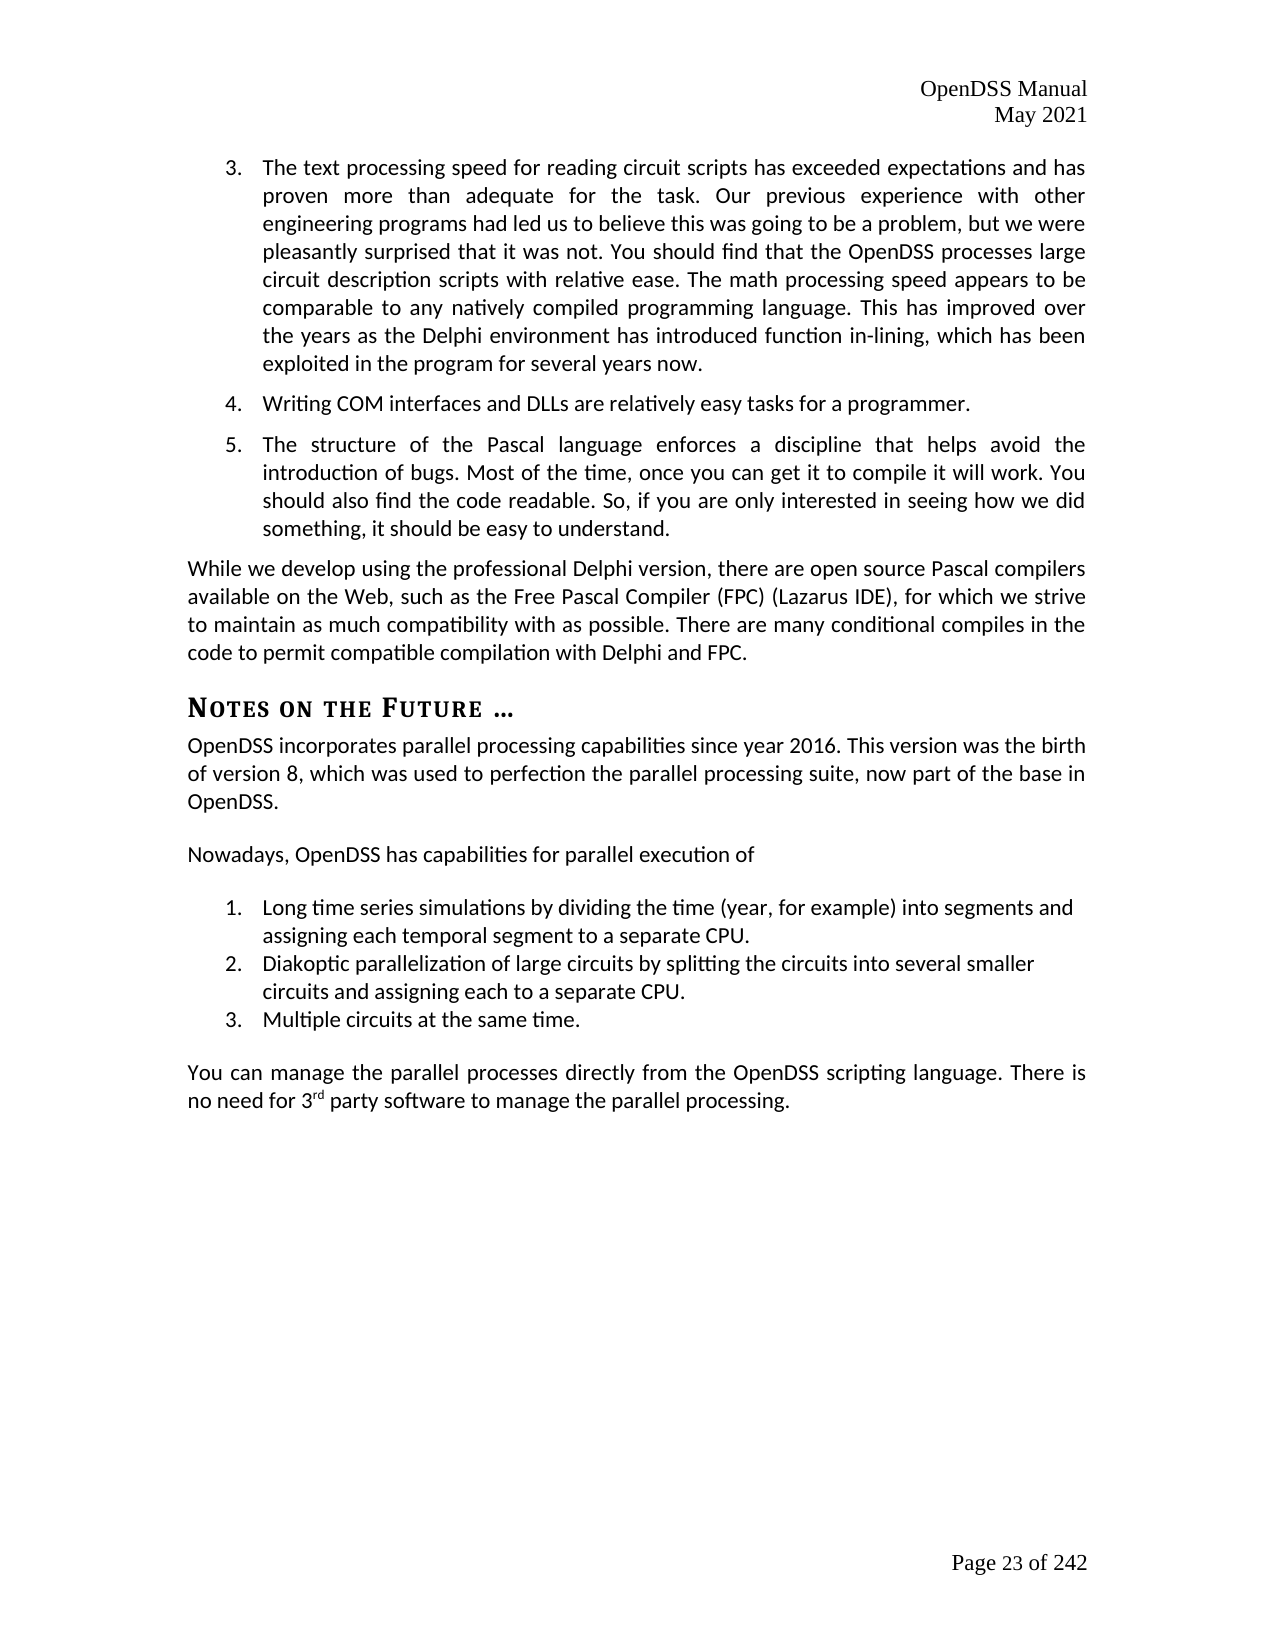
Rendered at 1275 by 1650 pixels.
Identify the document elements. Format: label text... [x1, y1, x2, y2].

text While we develop using the professional version, there are open source Pascal compilers available on the Web, such as the Free Pascal Compiler (FPC) (Lazarus IDE), for which we strive to maintain as much compatibility with as possible. There are many conditional compiles in the code to permit compatible compilation with Delphi and FPC. [187, 554, 1087, 667]
list Diakoptic parallelization of large circuits by splitting the circuits into several smaller circuits and assigning each to a separate CPU. [225, 949, 1087, 1006]
list The structure of the Pascal language enforces a discipline that helps avoid the introduction of bugs. Most of the time, once you can get it to compile it will work. You should also find the code readable. So, if you are only interested in seeing how we did something, it should be easy to understand. [225, 430, 1087, 542]
text You can manage the parallel processes directly from the OpenDSS scripting language. There is no need for 3rd party software to manage the parallel processing. [187, 1058, 1087, 1114]
text OpenDSS incorporates parallel processing capabilities since year 2016. This version was the birth of version 8, which was used to perfection the parallel processing suite, now part of the base in OpenDSS. [187, 731, 1087, 815]
list The text processing speed for reading circuit scripts has exceeded expectations and has proven more than adequate for the task. Our previous experience with other engineering programs had led us to believe this was going to be a problem, but we were pleasantly surprised that it was not. You should find that the OpenDSS processes large circuit description scripts with relative ease. The math processing speed appears to be comparable to any natively compiled programming language. This has improved over the years as the Delphi environment has introduced function in-lining, which has been exploited in the program for several years now. [225, 153, 1087, 377]
subtitle Notes on the Future … [187, 692, 1087, 725]
list Writing COM interfaces and DLLs are relatively easy tasks for a programmer. [225, 389, 1087, 417]
text Nowadays, OpenDSS has capabilities for parallel execution of [187, 840, 1087, 868]
list Multiple circuits at the same time. [225, 1006, 1087, 1033]
list Long time series simulations by dividing the time (year, for example) into segments and assigning each temporal segment to a separate CPU. [225, 893, 1087, 949]
